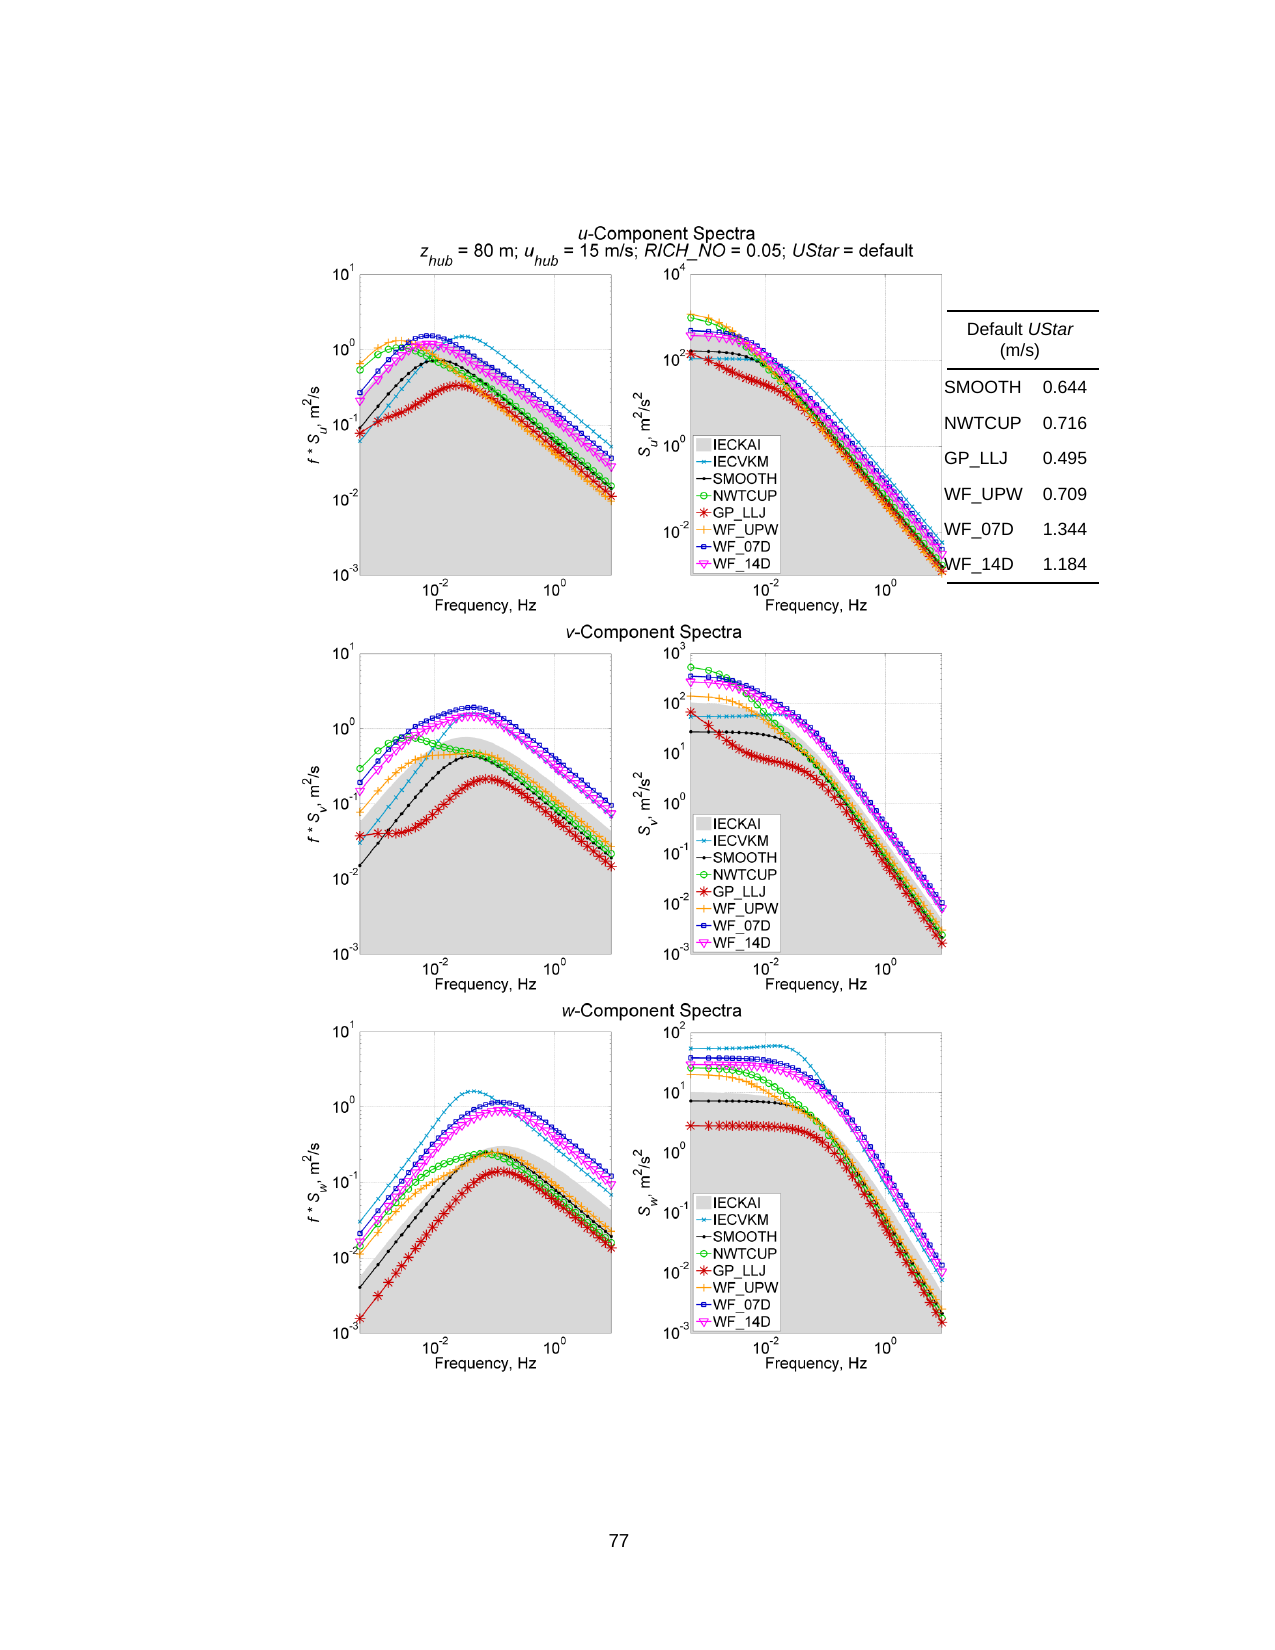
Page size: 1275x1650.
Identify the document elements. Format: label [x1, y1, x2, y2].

picture [1004, 524, 1011, 534]
picture [262, 617, 1013, 994]
picture [1004, 559, 1011, 569]
picture [262, 219, 1013, 614]
picture [262, 997, 1013, 1373]
